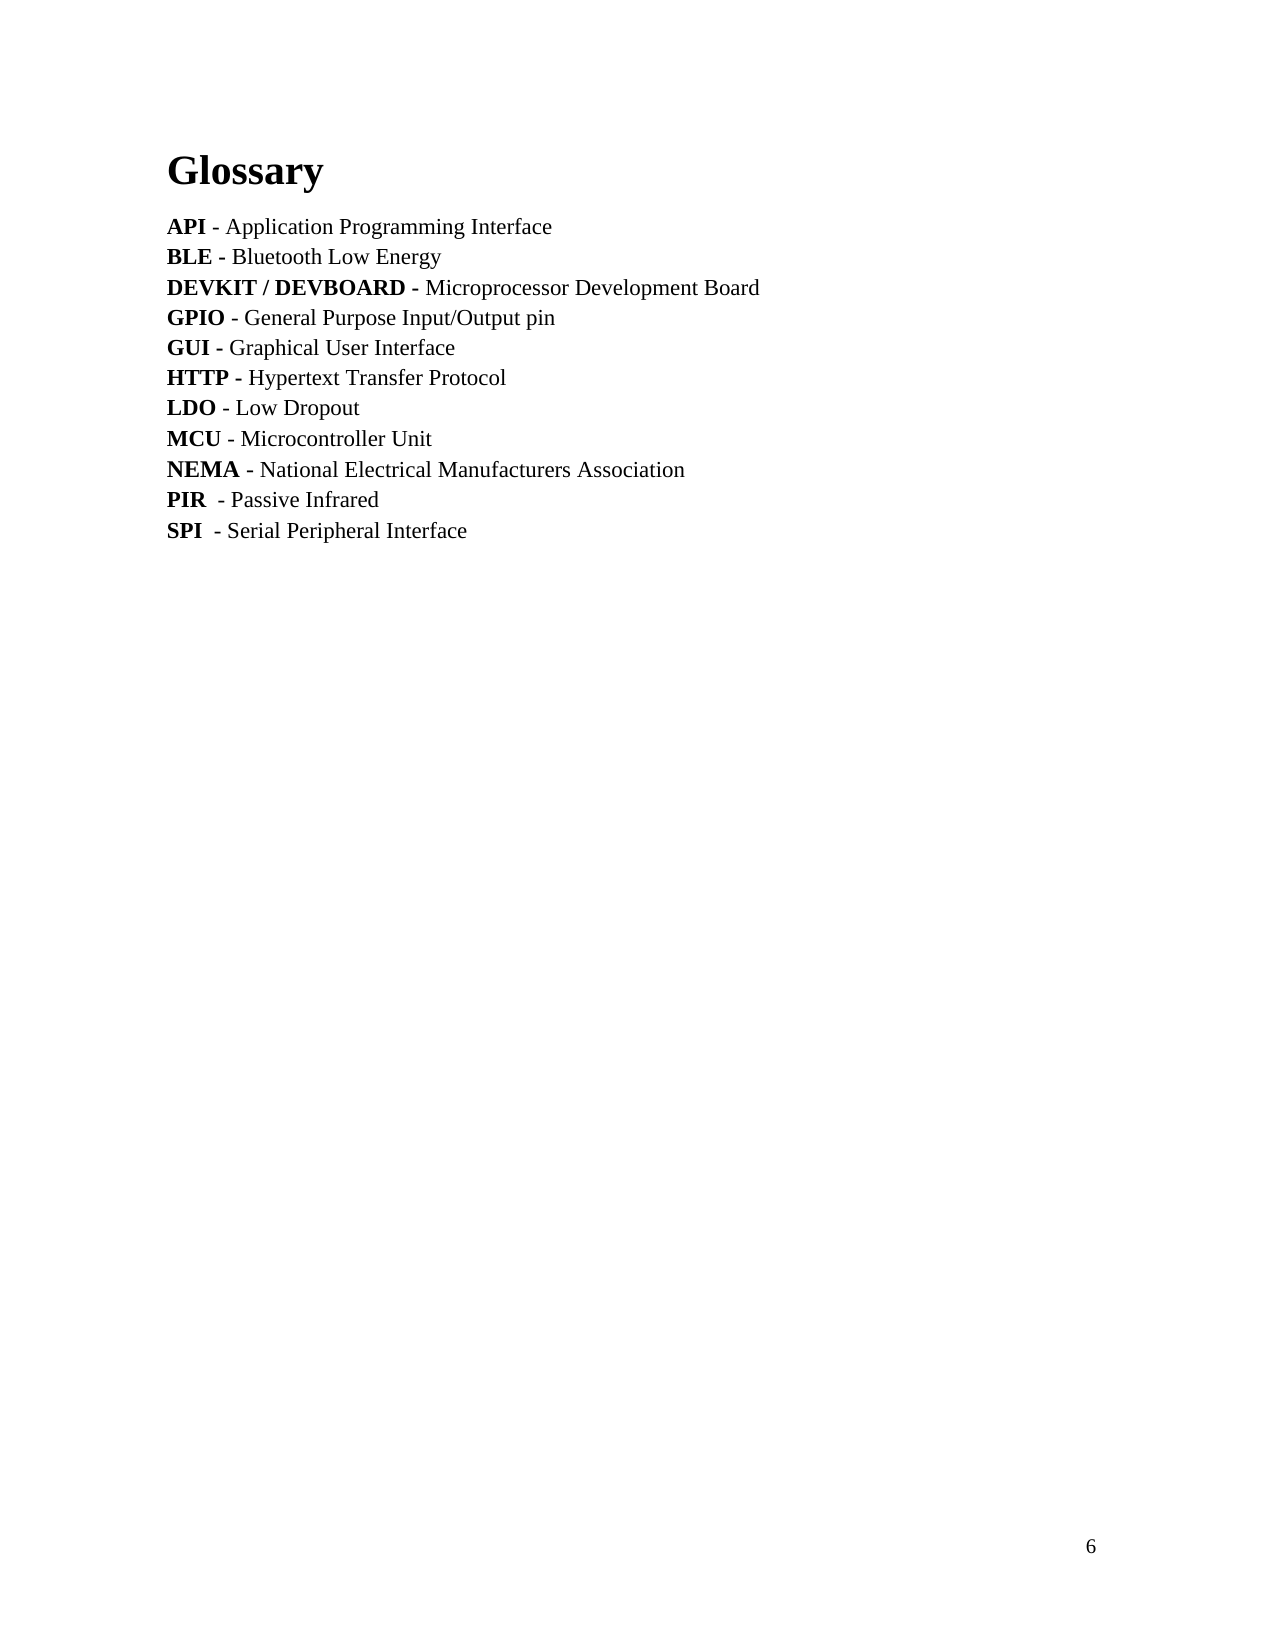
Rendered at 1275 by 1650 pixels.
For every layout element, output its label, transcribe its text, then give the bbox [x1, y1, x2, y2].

text MCU - Microcontroller Unit [167, 424, 1096, 451]
text LDO - Low Dropout [167, 394, 1096, 421]
text PIR - Passive Infrared [167, 486, 1096, 513]
text GUI - Graphical User Interface [167, 334, 1096, 360]
subtitle Glossary [167, 146, 957, 193]
text NEMA - National Electrical Manufacturers Association [167, 455, 1096, 482]
text API - Application Programming Interface [167, 213, 1096, 239]
text SPI - Serial Peripheral Interface [167, 517, 1096, 543]
text HTTP - Hypertext Transfer Protocol [167, 364, 1096, 391]
text GPIO - General Purpose Input/Output pin [167, 304, 1096, 330]
text BLE - Bluetooth Low Energy [167, 243, 1096, 270]
text DEVKIT / DEVBOARD - Microprocessor Development Board [167, 273, 1096, 300]
